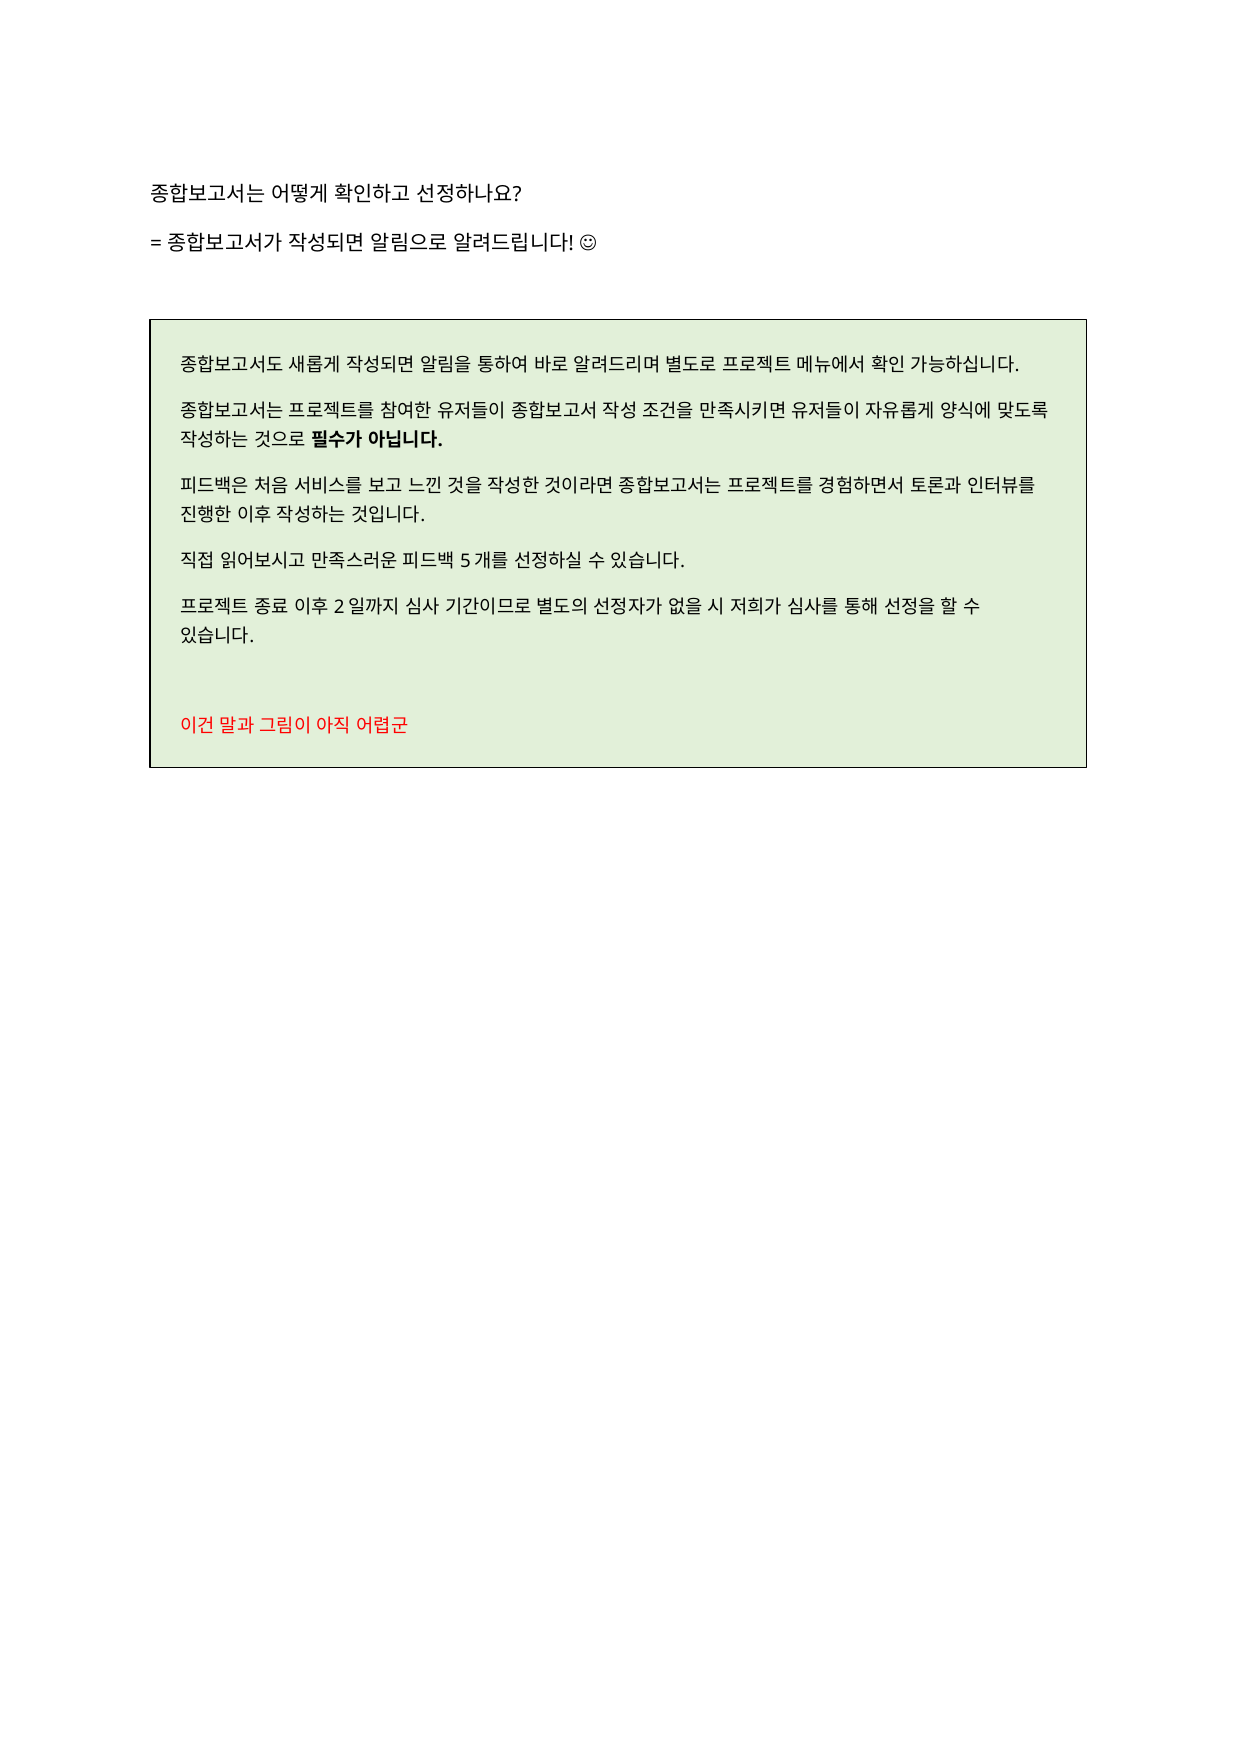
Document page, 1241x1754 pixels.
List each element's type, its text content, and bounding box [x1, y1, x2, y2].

subtitle 종합보고서는 어떻게 확인하고 선정하나요? [150, 177, 1090, 207]
text = 종합보고서가 작성되면 알림으로 알려드립니다! [150, 227, 1090, 257]
